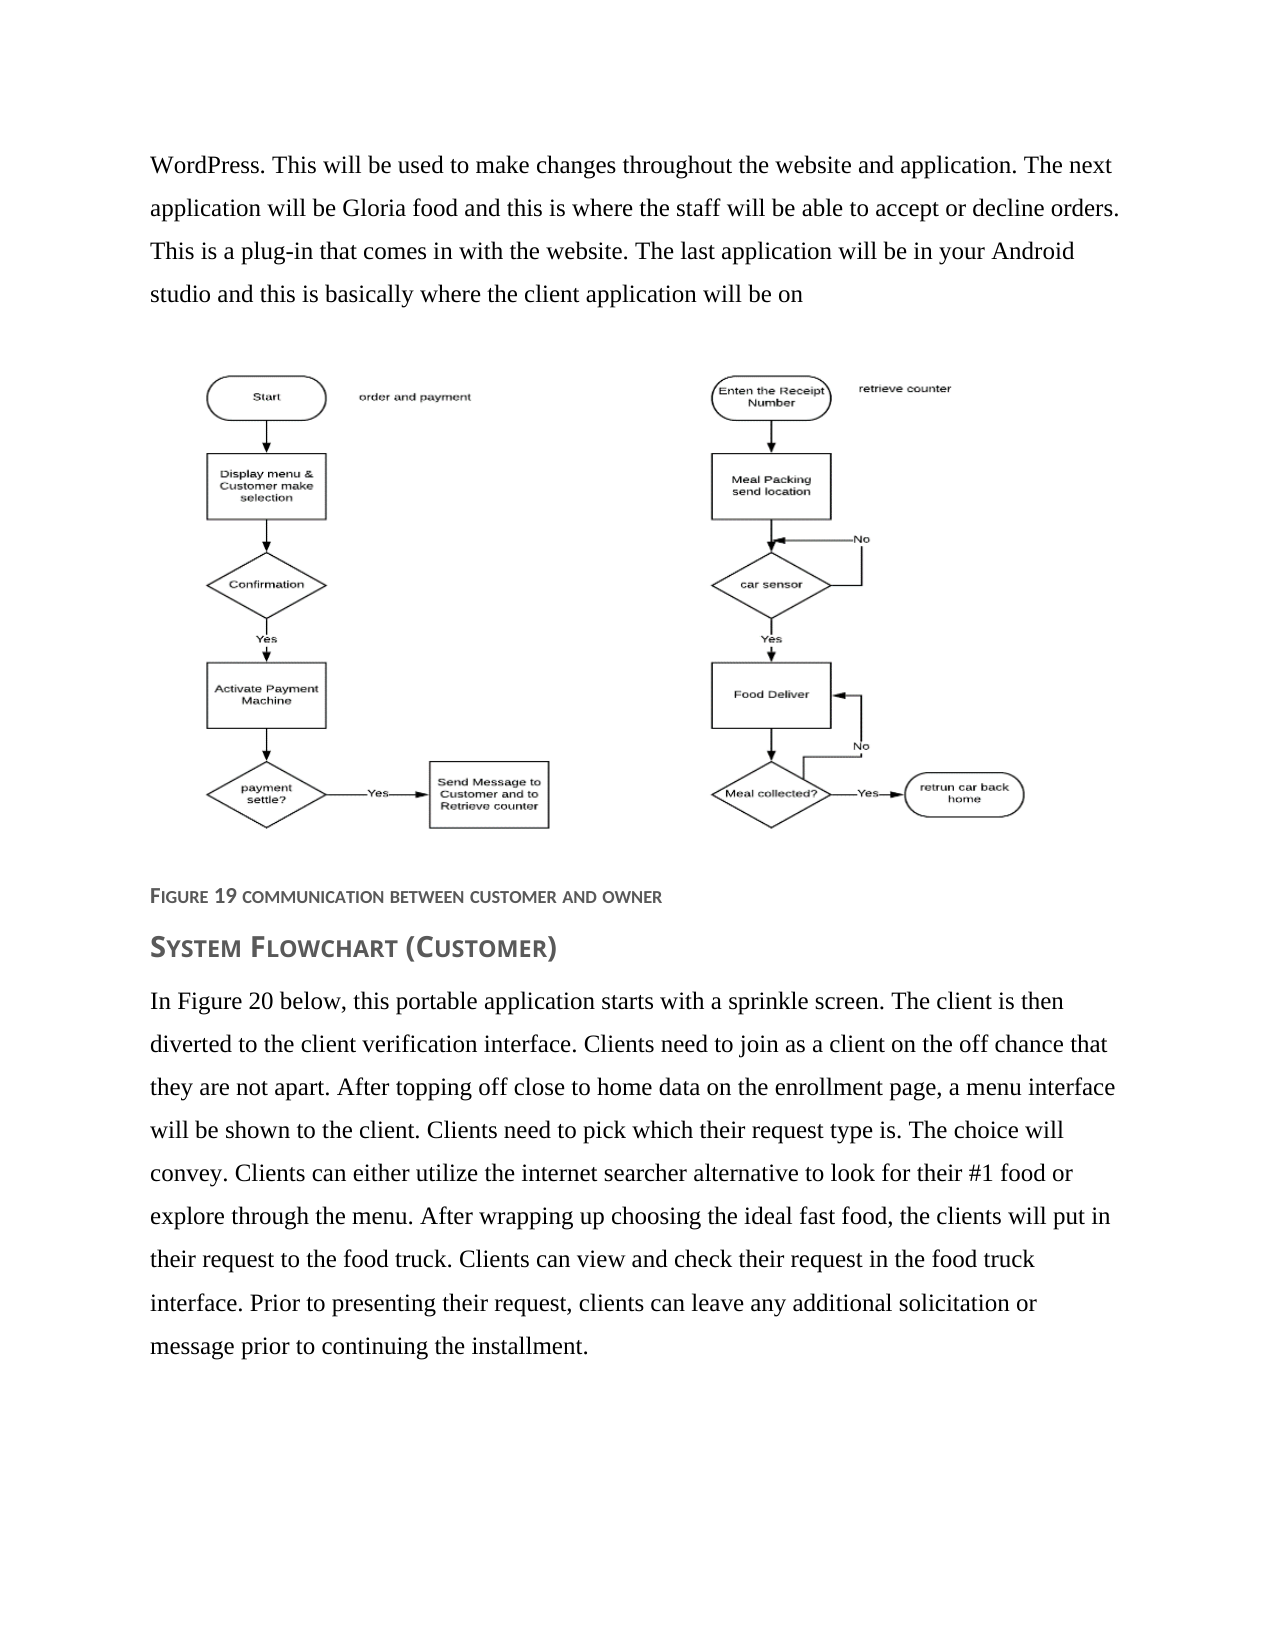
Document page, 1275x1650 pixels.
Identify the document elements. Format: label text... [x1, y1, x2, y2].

text Figure 19 communication between customer and owner [150, 882, 1125, 909]
subtitle System Flowchart (Customer) [150, 926, 1125, 966]
text In Figure 20 below, this portable application starts with a sprinkle screen. The client is then diverted to the client verification interface. Clients need to join as a client on the off chance that they are not apart. After topping off close to home data on the enrollment page, a menu interface will be shown to the client. Clients need to pick which their request type is. The choice will convey. Clients can either utilize the internet searcher alternative to look for their #1 food or explore through the menu. After wrapping up choosing the ideal fast food, the clients will put in their request to the food truck. Clients can view and check their request in the food truck interface. Prior to presenting their request, clients can leave any additional solicitation or message prior to continuing the installment. [150, 986, 1125, 1359]
picture [150, 339, 1080, 863]
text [150, 150, 1125, 308]
